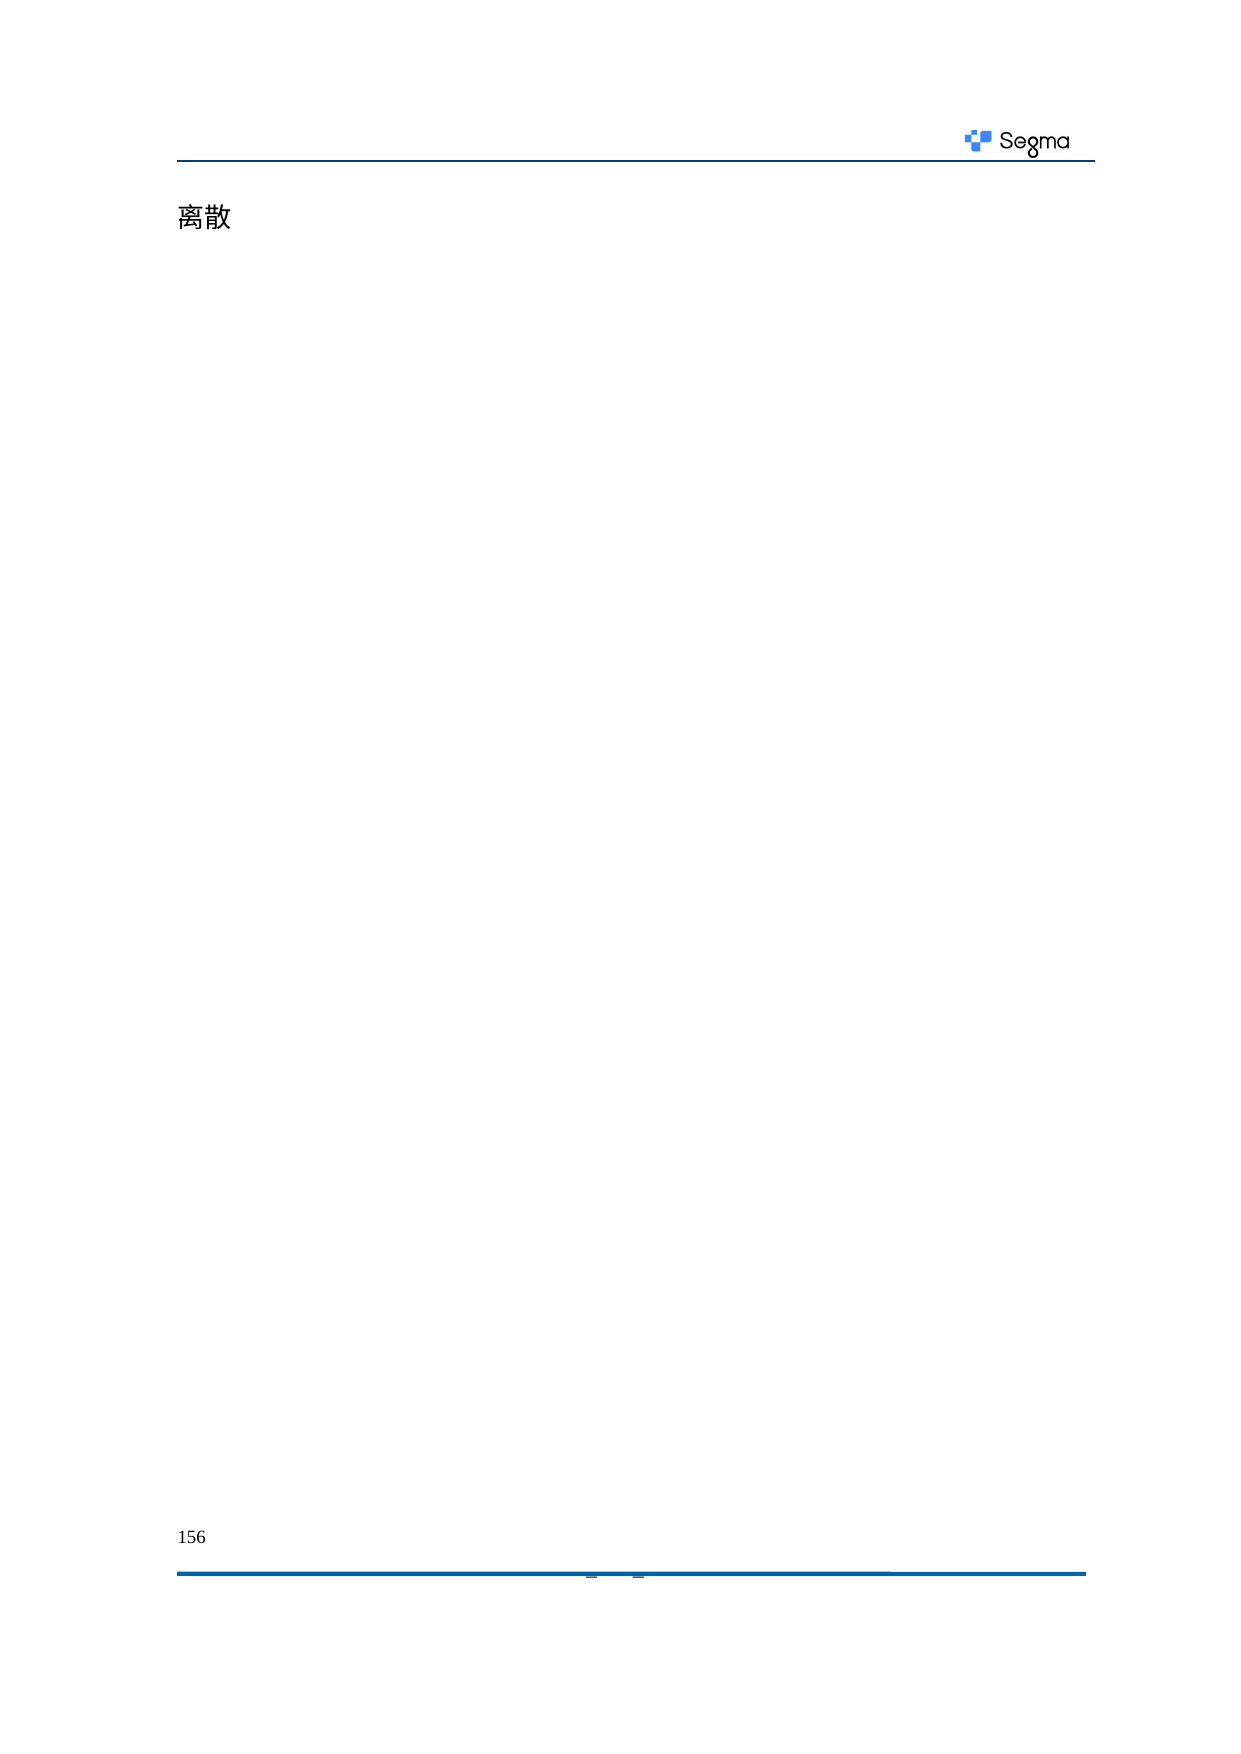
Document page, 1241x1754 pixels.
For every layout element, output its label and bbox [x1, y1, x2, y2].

picture [964, 130, 1069, 158]
